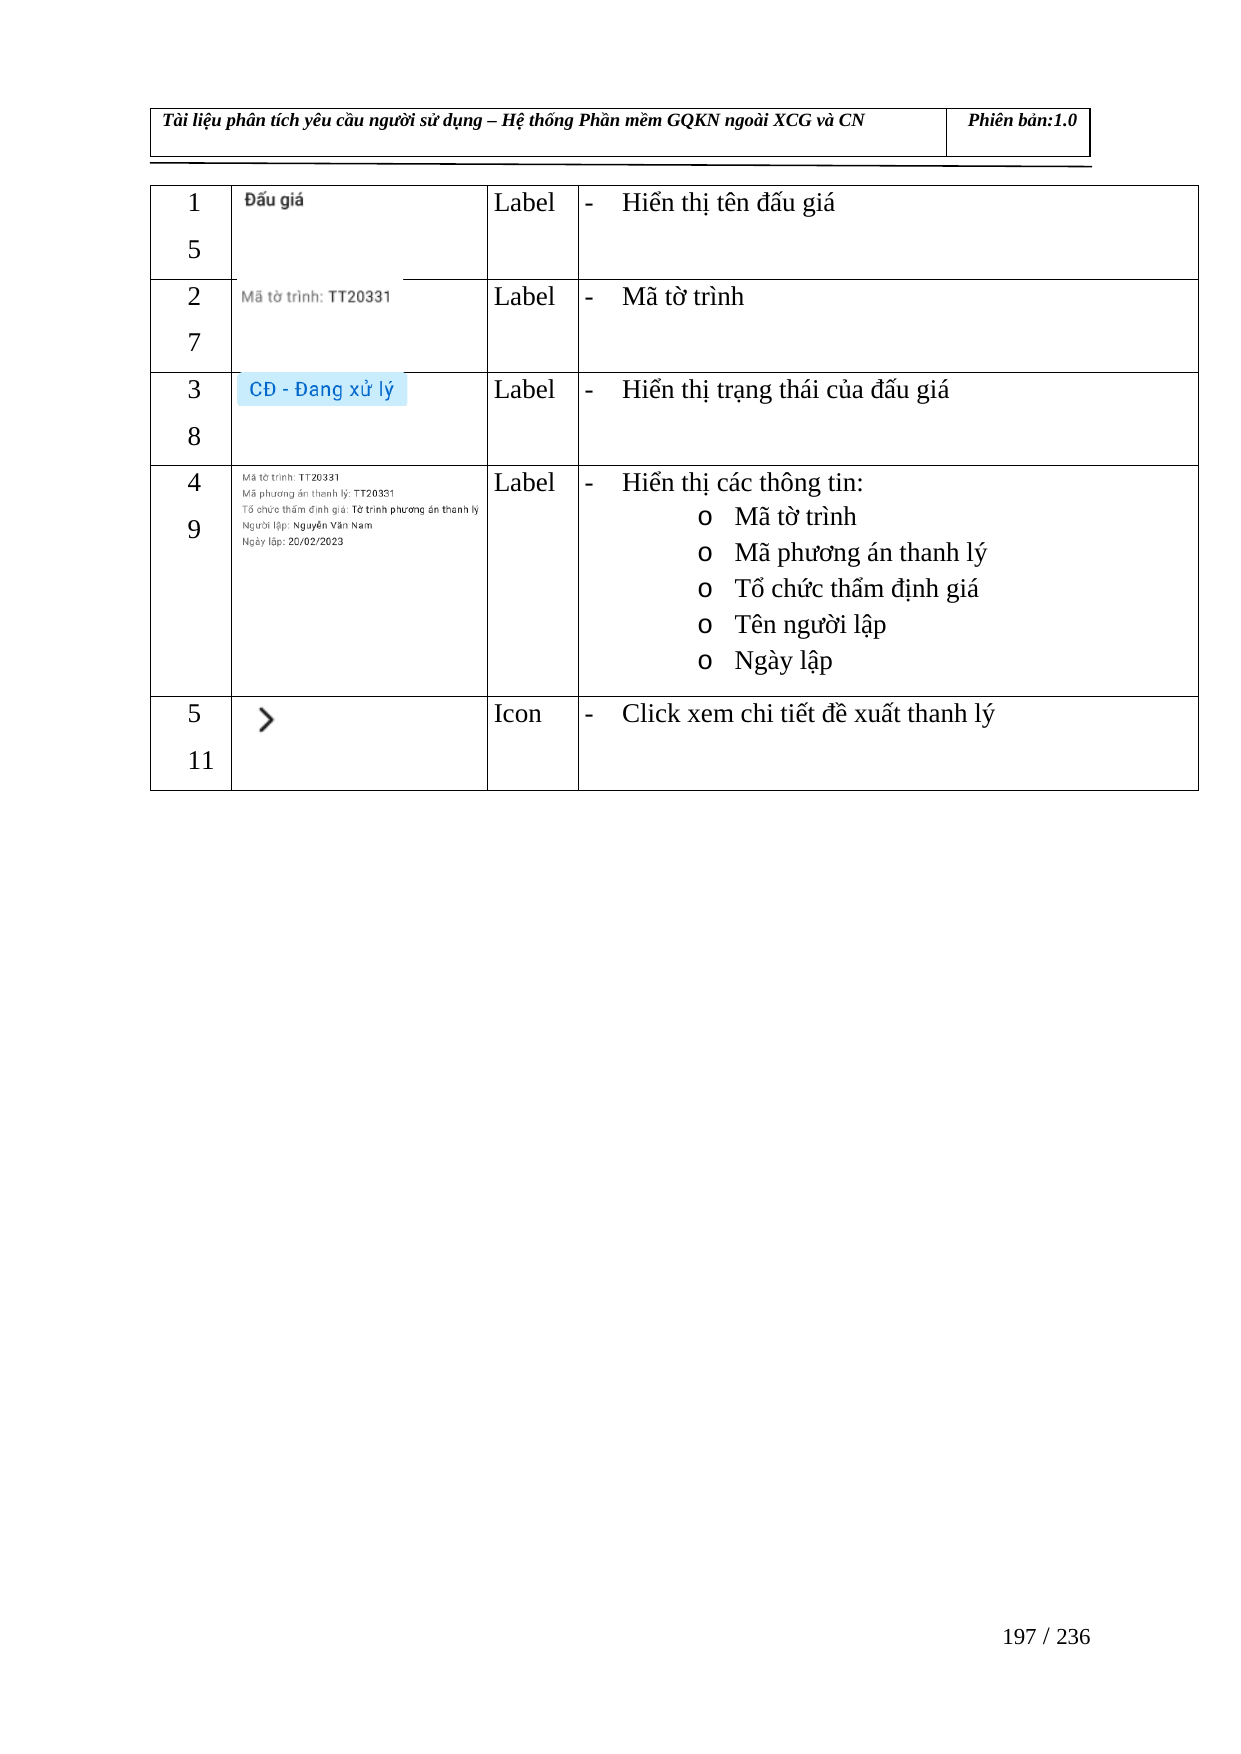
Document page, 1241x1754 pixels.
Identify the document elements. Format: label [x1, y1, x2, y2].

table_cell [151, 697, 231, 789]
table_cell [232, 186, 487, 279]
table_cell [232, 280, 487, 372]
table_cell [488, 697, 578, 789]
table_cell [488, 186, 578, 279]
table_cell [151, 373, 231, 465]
picture [237, 279, 404, 309]
picture [237, 697, 294, 751]
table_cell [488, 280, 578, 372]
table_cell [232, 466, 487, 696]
picture [237, 186, 317, 216]
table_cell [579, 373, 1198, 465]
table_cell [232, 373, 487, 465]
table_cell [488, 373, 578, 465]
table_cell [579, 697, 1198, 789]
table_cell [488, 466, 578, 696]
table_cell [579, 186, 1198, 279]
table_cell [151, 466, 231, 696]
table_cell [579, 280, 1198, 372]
picture [237, 372, 408, 406]
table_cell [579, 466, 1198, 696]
picture [237, 466, 482, 550]
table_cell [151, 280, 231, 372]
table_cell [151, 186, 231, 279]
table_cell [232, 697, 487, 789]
